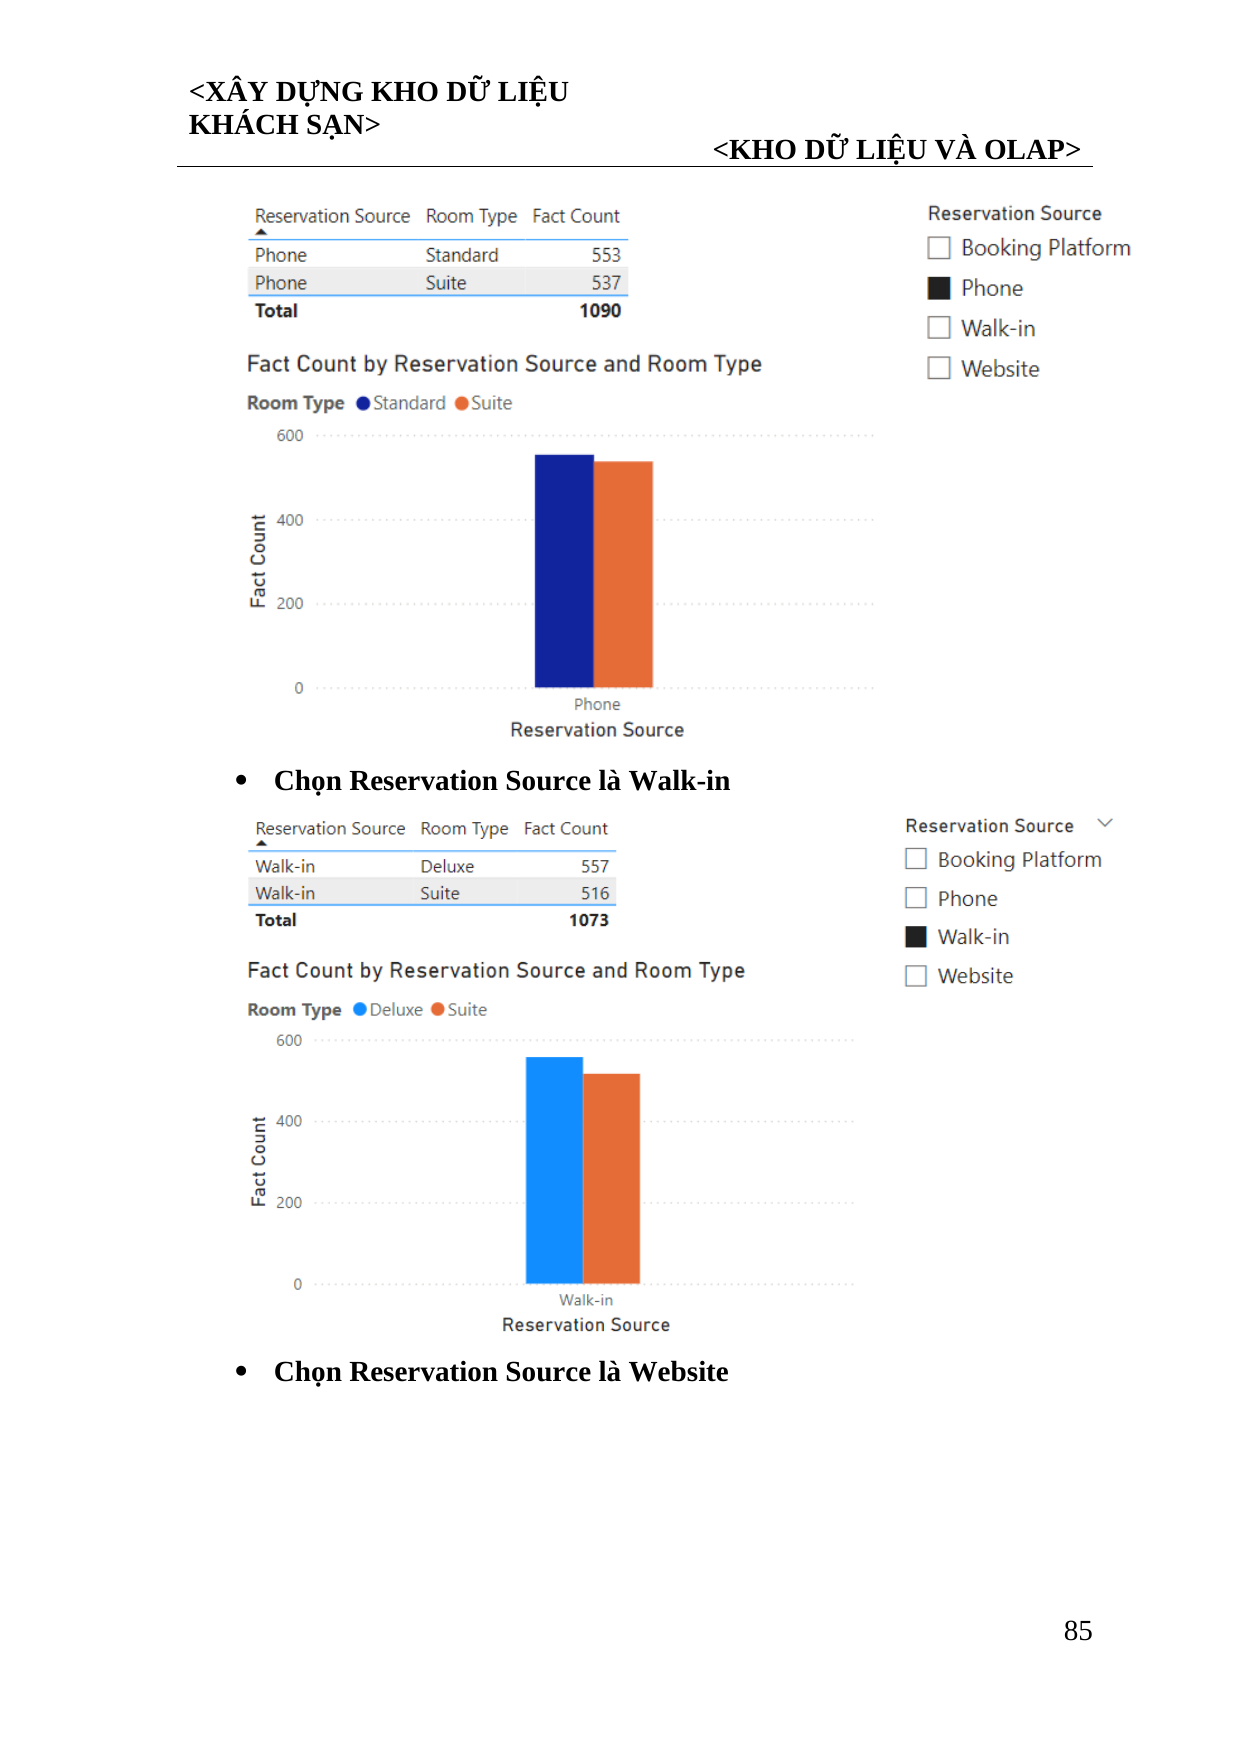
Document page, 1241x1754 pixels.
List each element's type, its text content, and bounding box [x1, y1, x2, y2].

picture [236, 200, 1152, 748]
list Chọn Reservation Source là Walk-in [236, 763, 1092, 796]
picture [236, 811, 1152, 1339]
list Chọn Reservation Source là Website [236, 1354, 1092, 1387]
